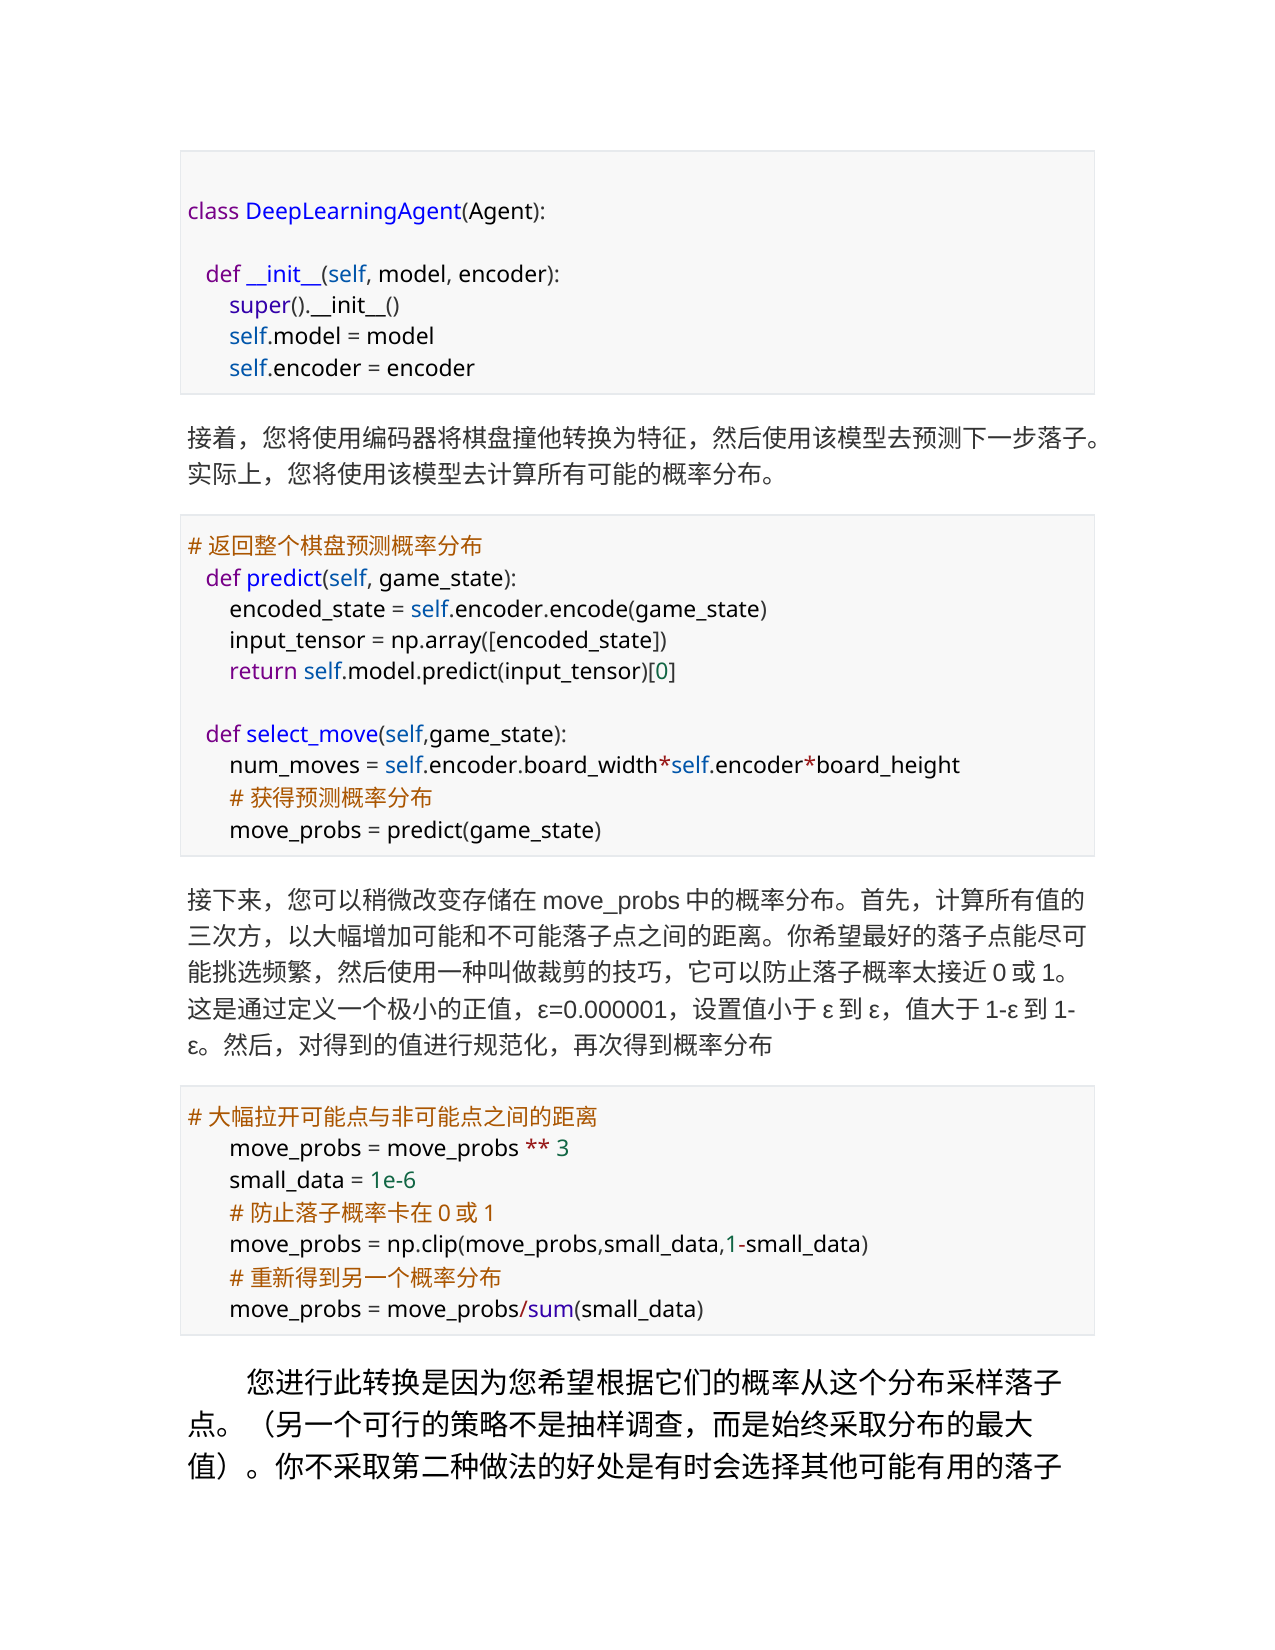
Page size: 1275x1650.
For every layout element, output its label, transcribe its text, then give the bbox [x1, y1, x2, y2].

text 接着，您将使用编码器将棋盘撞他转换为特征，然后使用该模型去预测下一步落子。实际上，您将使用该模型去计算所有可能的概率分布。 [187, 418, 1087, 491]
text # 返回整个棋盘预测概率分布 def predict(self, game_state): encoded_state = self.encoder.encode(game_state) input_tensor = np.array([encoded_state]) return self.model.predict(input_tensor)[0] def select_move(self,game_state): num_moves = self.encoder.board_width*self.encoder*board_height # 获得预测概率分布 move_probs = predict(game_state) [181, 516, 1094, 855]
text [181, 152, 1094, 393]
text # 大幅拉开可能点与非可能点之间的距离 move_probs = move_probs ** 3 small_data = 1e-6 # 防止落子概率卡在0或1 move_probs = np.clip(move_probs,small_data,1-small_data) # 重新得到另一个概率分布 move_probs = move_probs/sum(small_data) [181, 1087, 1094, 1334]
text 您进行此转换是因为您希望根据它们的概率从这个分布采样落子点。（另一个可行的策略不是抽样调查，而是始终采取分布的最大值）。你不采取第二种做法的好处是有时会选择其他可能有用的落子 [187, 1359, 1087, 1486]
text 接下来，您可以稍微改变存储在move_probs中的概率分布。首先，计算所有值的三次方，以大幅增加可能和不可能落子点之间的距离。你希望最好的落子点能尽可能挑选频繁，然后使用一种叫做裁剪的技巧，它可以防止落子概率太接近0或1。这是通过定义一个极小的正值，ε=0.000001，设置值小于ε到ε，值大于1-ε到1-ε。然后，对得到的值进行规范化，再次得到概率分布 [187, 880, 1087, 1062]
